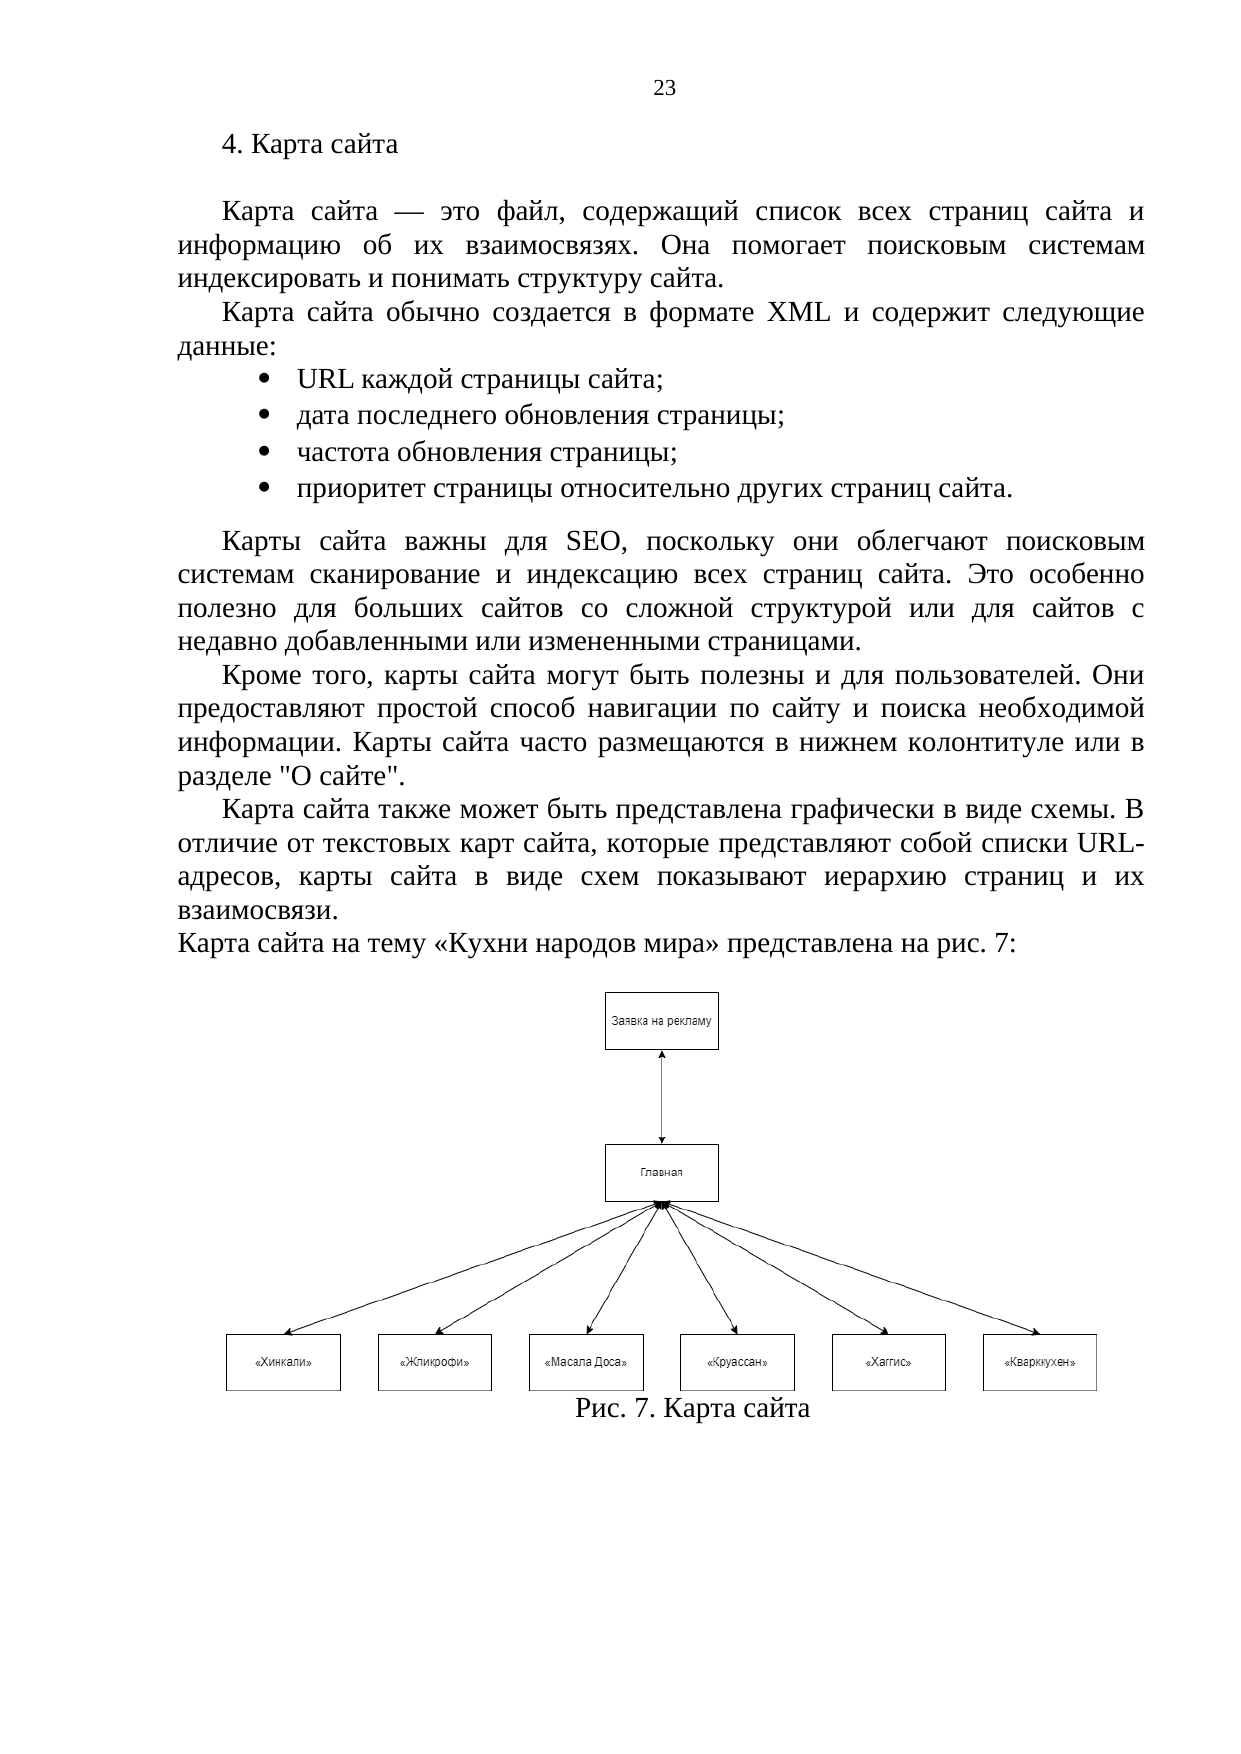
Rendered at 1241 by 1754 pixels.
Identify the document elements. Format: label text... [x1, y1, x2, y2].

text Карты сайта важны для SEO, поскольку они облегчают поисковым системам сканирование и индексацию всех страниц сайта. Это особенно полезно для больших сайтов со сложной структурой или для сайтов с недавно добавленными или измененными страницами. [177, 523, 1146, 657]
text Карта сайта также может быть представлена графически в виде схемы. В отличие от текстовых карт сайта, которые представляют собой списки URL-адресов, карты сайта в виде схем показывают иерархию страниц и их взаимосвязи. [177, 791, 1146, 925]
subtitle 4. Карта сайта [177, 126, 1146, 160]
list дата последнего обновления страницы; [259, 397, 1146, 431]
list частота обновления страницы; [259, 434, 1146, 467]
text Рис. 7. Карта сайта [195, 1390, 1146, 1424]
list приоритет страницы относительно других страниц сайта. [259, 470, 1146, 504]
text Карта сайта — это файл, содержащий список всех страниц сайта и информацию об их взаимосвязях. Она помогает поисковым системам индексировать и понимать структуру сайта. [177, 193, 1146, 294]
text Кроме того, карты сайта могут быть полезны и для пользователей. Они предоставляют простой способ навигации по сайту и поиска необходимой информации. Карты сайта часто размещаются в нижнем колонтитуле или в разделе "О сайте". [177, 657, 1146, 791]
picture [226, 992, 1097, 1391]
text Карта сайта на тему «Кухни народов мира» представлена на рис. 7: [177, 925, 1146, 959]
list URL каждой страницы сайта; [259, 361, 1146, 395]
text Карта сайта обычно создается в формате XML и содержит следующие данные: [177, 294, 1146, 361]
